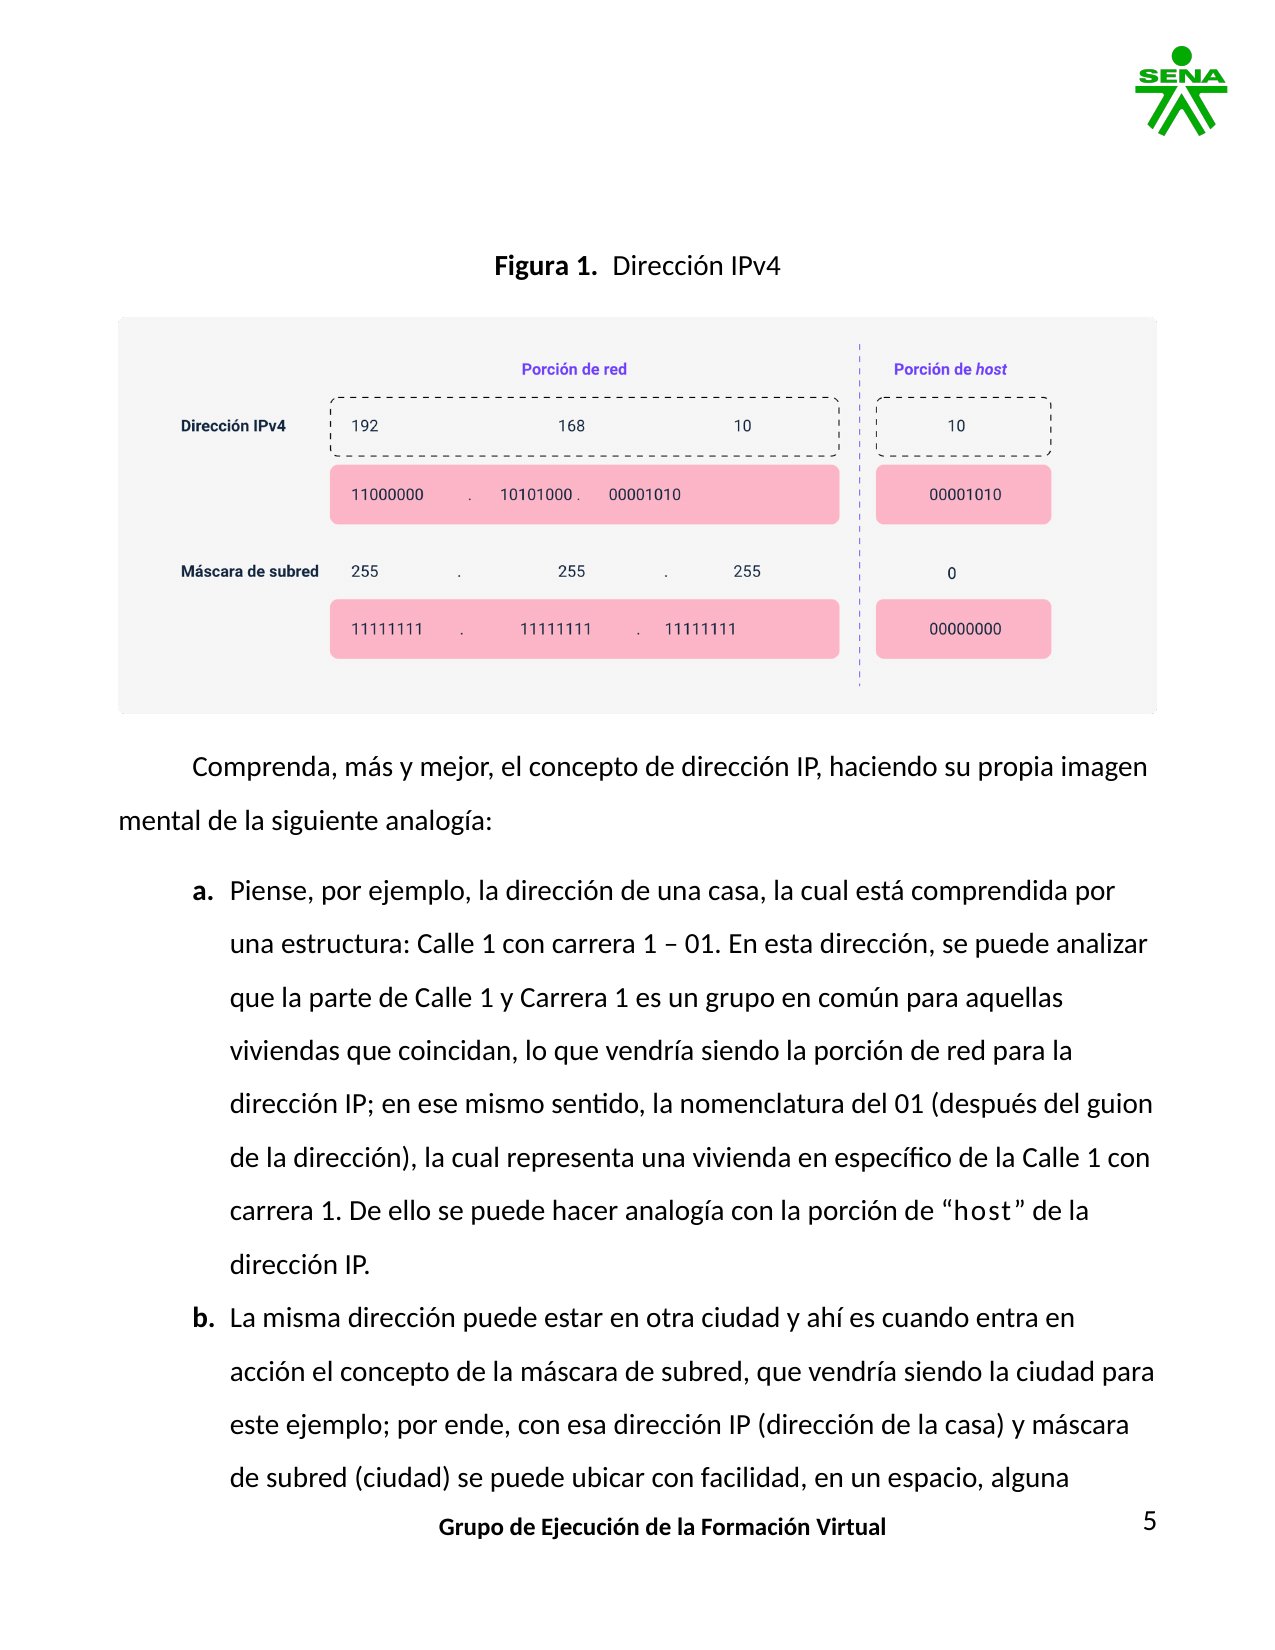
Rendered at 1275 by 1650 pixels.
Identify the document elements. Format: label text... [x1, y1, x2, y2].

list Piense, por ejemplo, la dirección de una casa, la cual está comprendida por una estructura: Calle 1 con carrera 1 – 01. En esta dirección, se puede analizar que la parte de Calle 1 y Carrera 1 es un grupo en común para aquellas viviendas que coincidan, lo que vendría siendo la porción de red para la dirección IP; en ese mismo sentido, la nomenclatura del 01 (después del guion de la dirección), la cual representa una vivienda en específico de la Calle 1 con carrera 1. De ello se puede hacer analogía con la porción de “host” de la dirección IP. [192, 872, 1157, 1281]
picture [1135, 46, 1228, 136]
text Dirección IPv4 [118, 247, 1157, 283]
picture [118, 317, 1157, 714]
text Comprenda, más y mejor, el concepto de dirección IP, haciendo su propia imagen mental de la siguiente analogía: [118, 748, 1157, 837]
